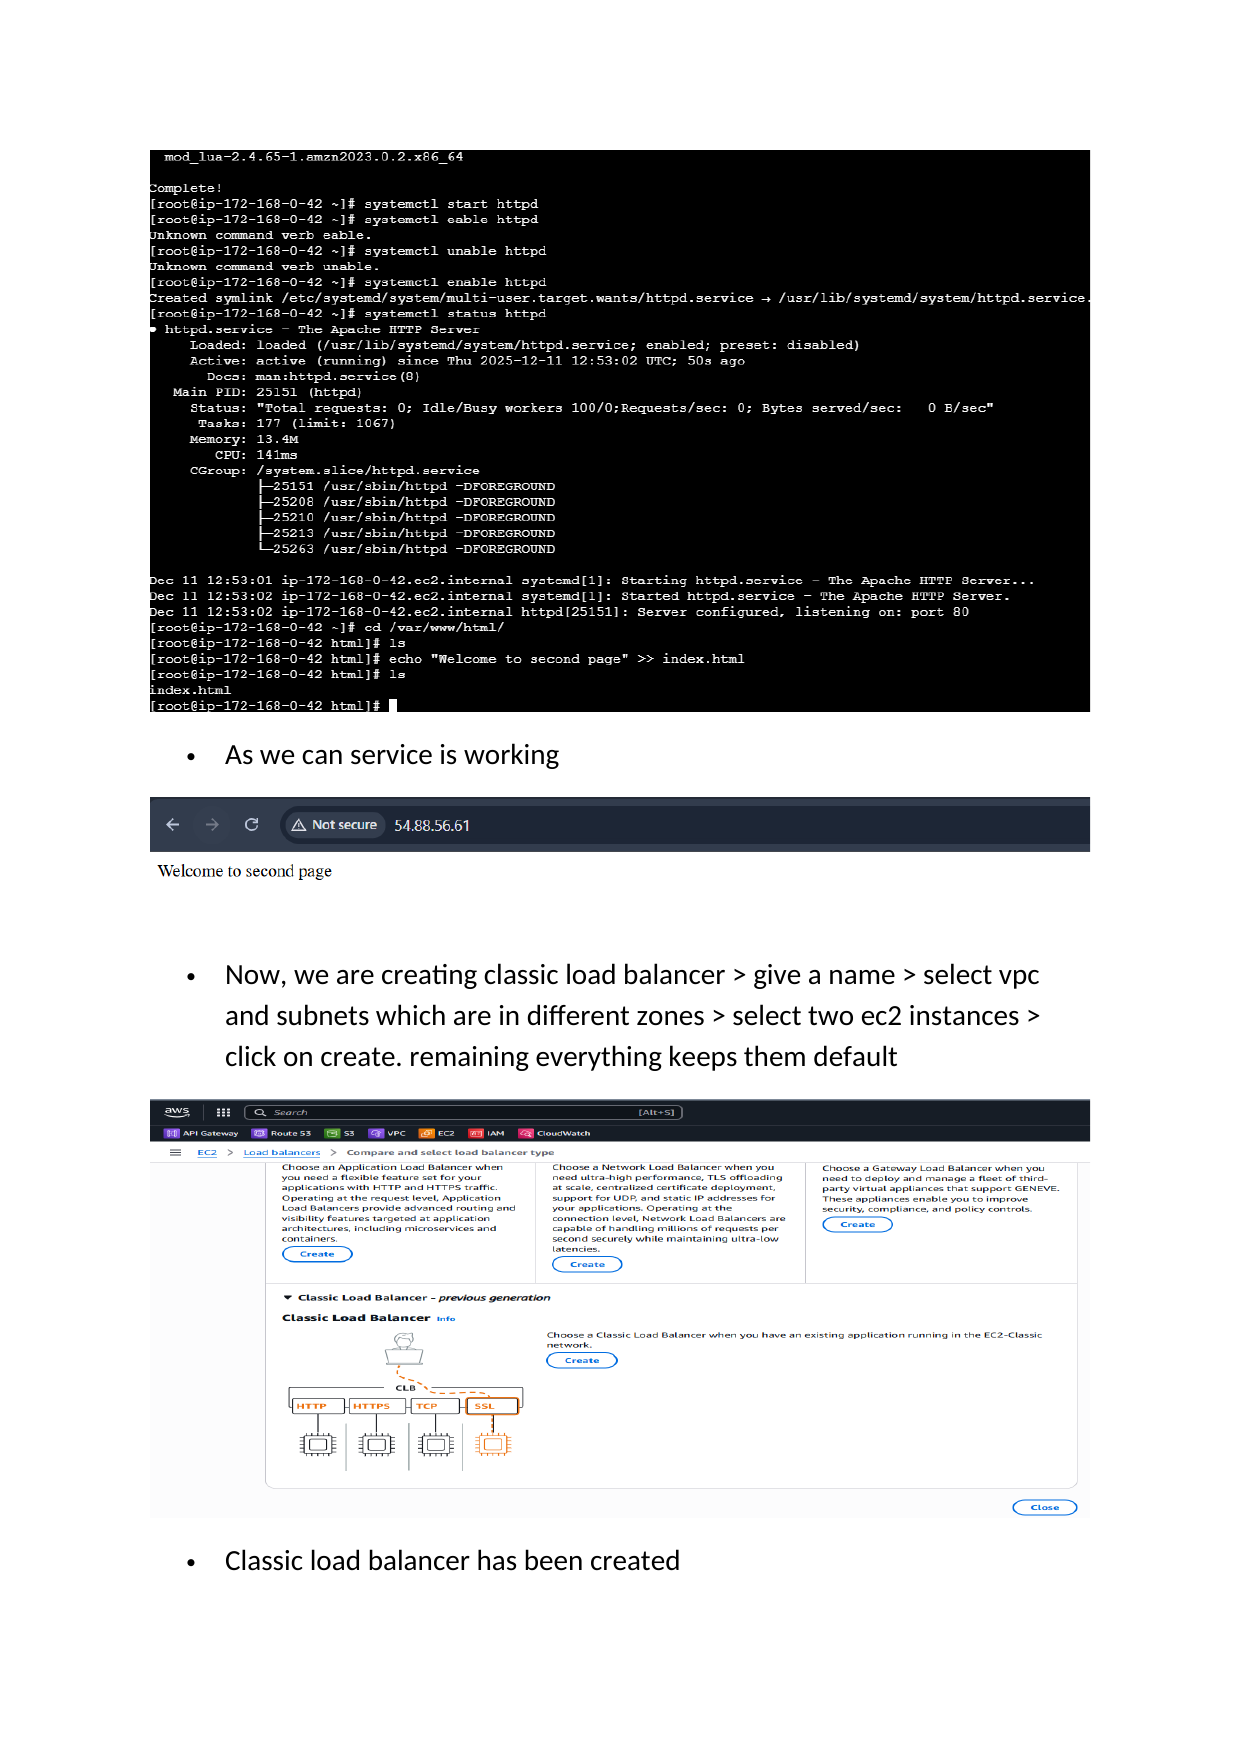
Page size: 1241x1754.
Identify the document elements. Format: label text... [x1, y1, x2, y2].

list Now, we are creating classic load balancer > give a name > select vpc and subnets which are in different zones > select two ec2 instances > click on create. remaining everything keeps them default [187, 956, 1090, 1074]
picture [150, 797, 1091, 932]
picture [150, 150, 1091, 712]
list Classic load balancer has been created [187, 1542, 1090, 1578]
list As we can service is working [187, 736, 1090, 772]
picture [150, 1099, 1091, 1518]
